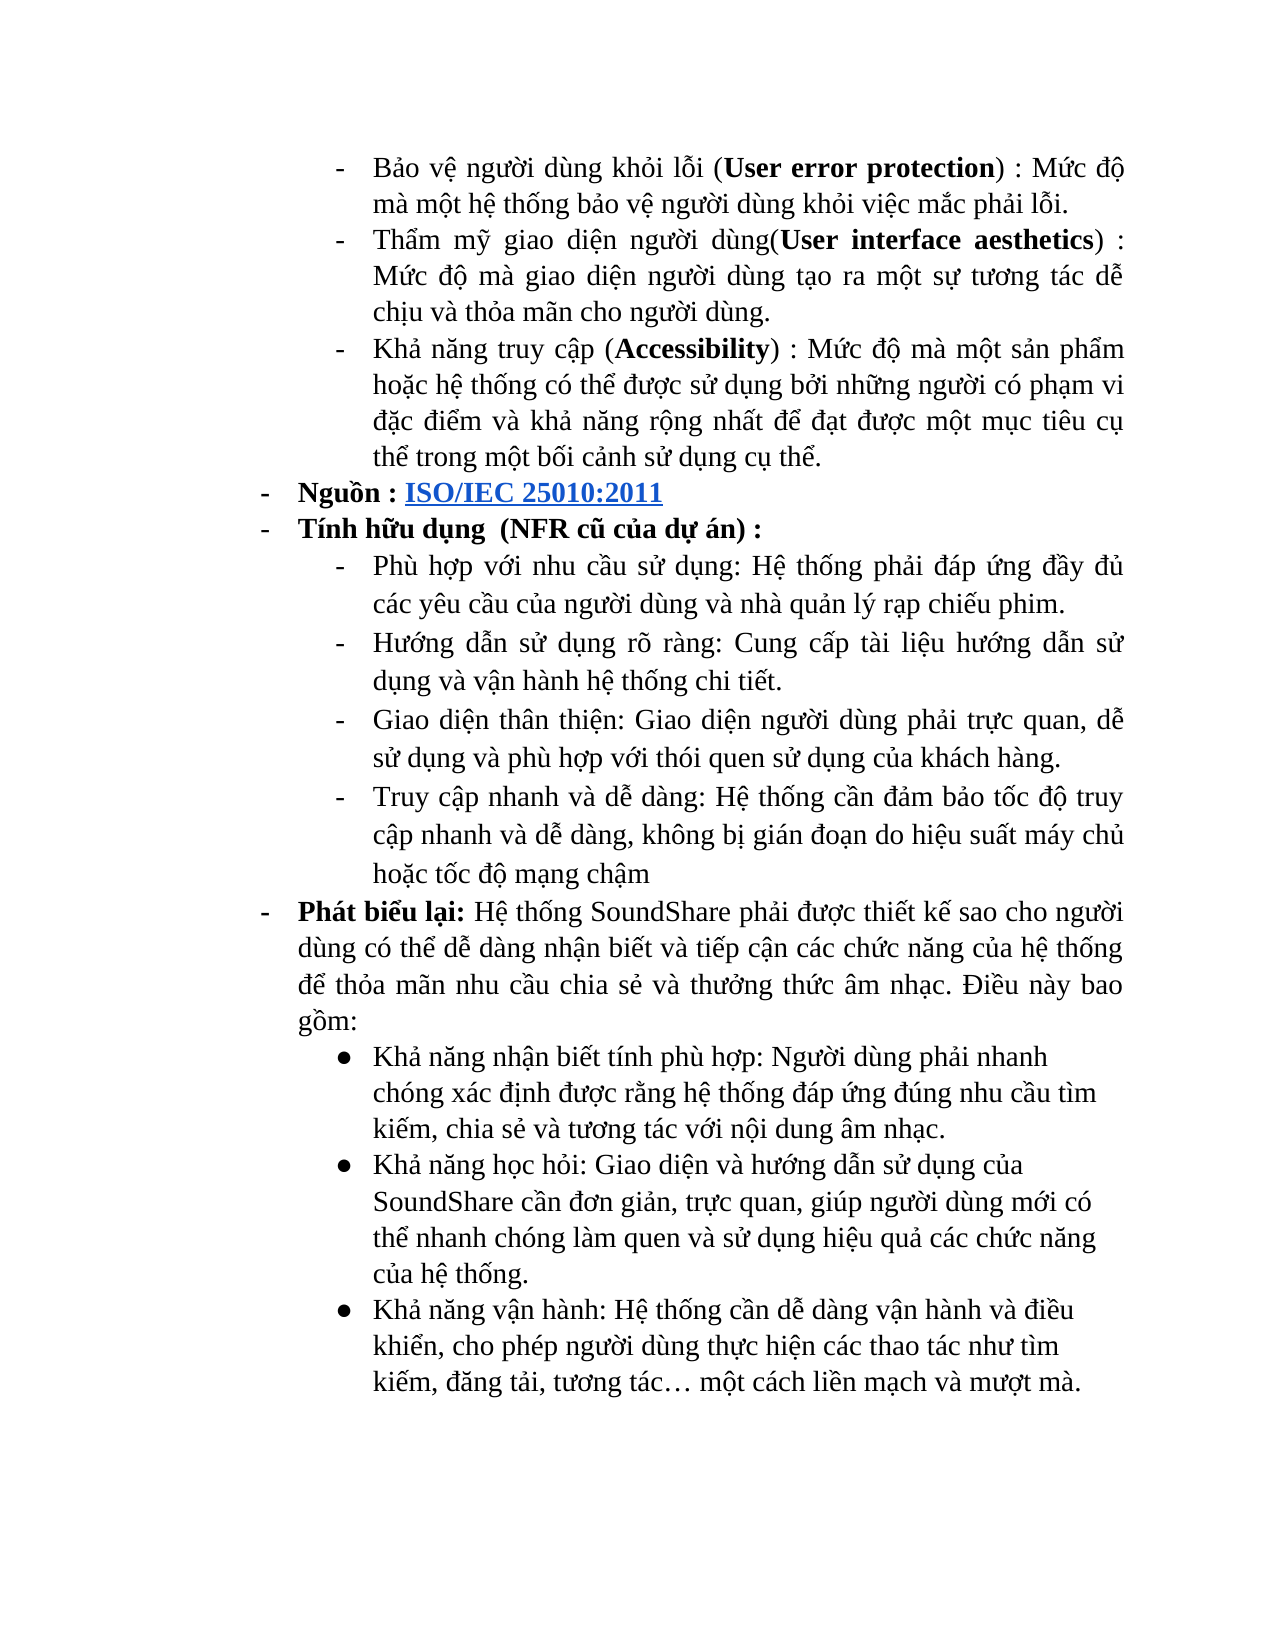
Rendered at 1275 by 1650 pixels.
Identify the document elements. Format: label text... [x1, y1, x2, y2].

list Truy cập nhanh và dễ dàng: Hệ thống cần đảm bảo tốc độ truy cập nhanh và dễ dàng, không bị gián đoạn do hiệu suất máy chủ hoặc tốc độ mạng chậm [335, 779, 1125, 889]
list Giao diện thân thiện: Giao diện người dùng phải trực quan, dễ sử dụng và phù hợp với thói quen sử dụng của khách hàng. [335, 702, 1125, 774]
list Khả năng nhận biết tính phù hợp: Người dùng phải nhanh chóng xác định được rằng hệ thống đáp ứng đúng nhu cầu tìm kiếm, chia sẻ và tương tác với nội dung âm nhạc. [335, 1039, 1125, 1145]
list Thẩm mỹ giao diện người dùng(User interface aesthetics) : Mức độ mà giao diện người dùng tạo ra một sự tương tác dễ chịu và thỏa mãn cho người dùng. [335, 222, 1125, 328]
list Bảo vệ người dùng khỏi lỗi (User error protection) : Mức độ mà một hệ thống bảo vệ người dùng khỏi việc mắc phải lỗi. [335, 150, 1125, 220]
list Khả năng vận hành: Hệ thống cần dễ dàng vận hành và điều khiển, cho phép người dùng thực hiện các thao tác như tìm kiếm, đăng tải, tương tác… một cách liền mạch và mượt mà. [335, 1292, 1125, 1398]
list Phù hợp với nhu cầu sử dụng: Hệ thống phải đáp ứng đầy đủ các yêu cầu của người dùng và nhà quản lý rạp chiếu phim. [335, 548, 1125, 620]
list Tính hữu dụng (NFR cũ của dự án) : [260, 511, 1125, 545]
list Nguồn : ISO/IEC 25010:2011 [260, 475, 1125, 509]
list Khả năng truy cập (Accessibility) : Mức độ mà một sản phẩm hoặc hệ thống có thể được sử dụng bởi những người có phạm vi đặc điểm và khả năng rộng nhất để đạt được một mục tiêu cụ thể trong một bối cảnh sử dụng cụ thể. [335, 331, 1125, 473]
list Phát biểu lại: Hệ thống SoundShare phải được thiết kế sao cho người dùng có thể dễ dàng nhận biết và tiếp cận các chức năng của hệ thống để thỏa mãn nhu cầu chia sẻ và thưởng thức âm nhạc. Điều này bao gồm: [260, 894, 1125, 1036]
list Hướng dẫn sử dụng rõ ràng: Cung cấp tài liệu hướng dẫn sử dụng và vận hành hệ thống chi tiết. [335, 625, 1125, 697]
list Khả năng học hỏi: Giao diện và hướng dẫn sử dụng của SoundShare cần đơn giản, trực quan, giúp người dùng mới có thể nhanh chóng làm quen và sử dụng hiệu quả các chức năng của hệ thống. [335, 1147, 1125, 1289]
